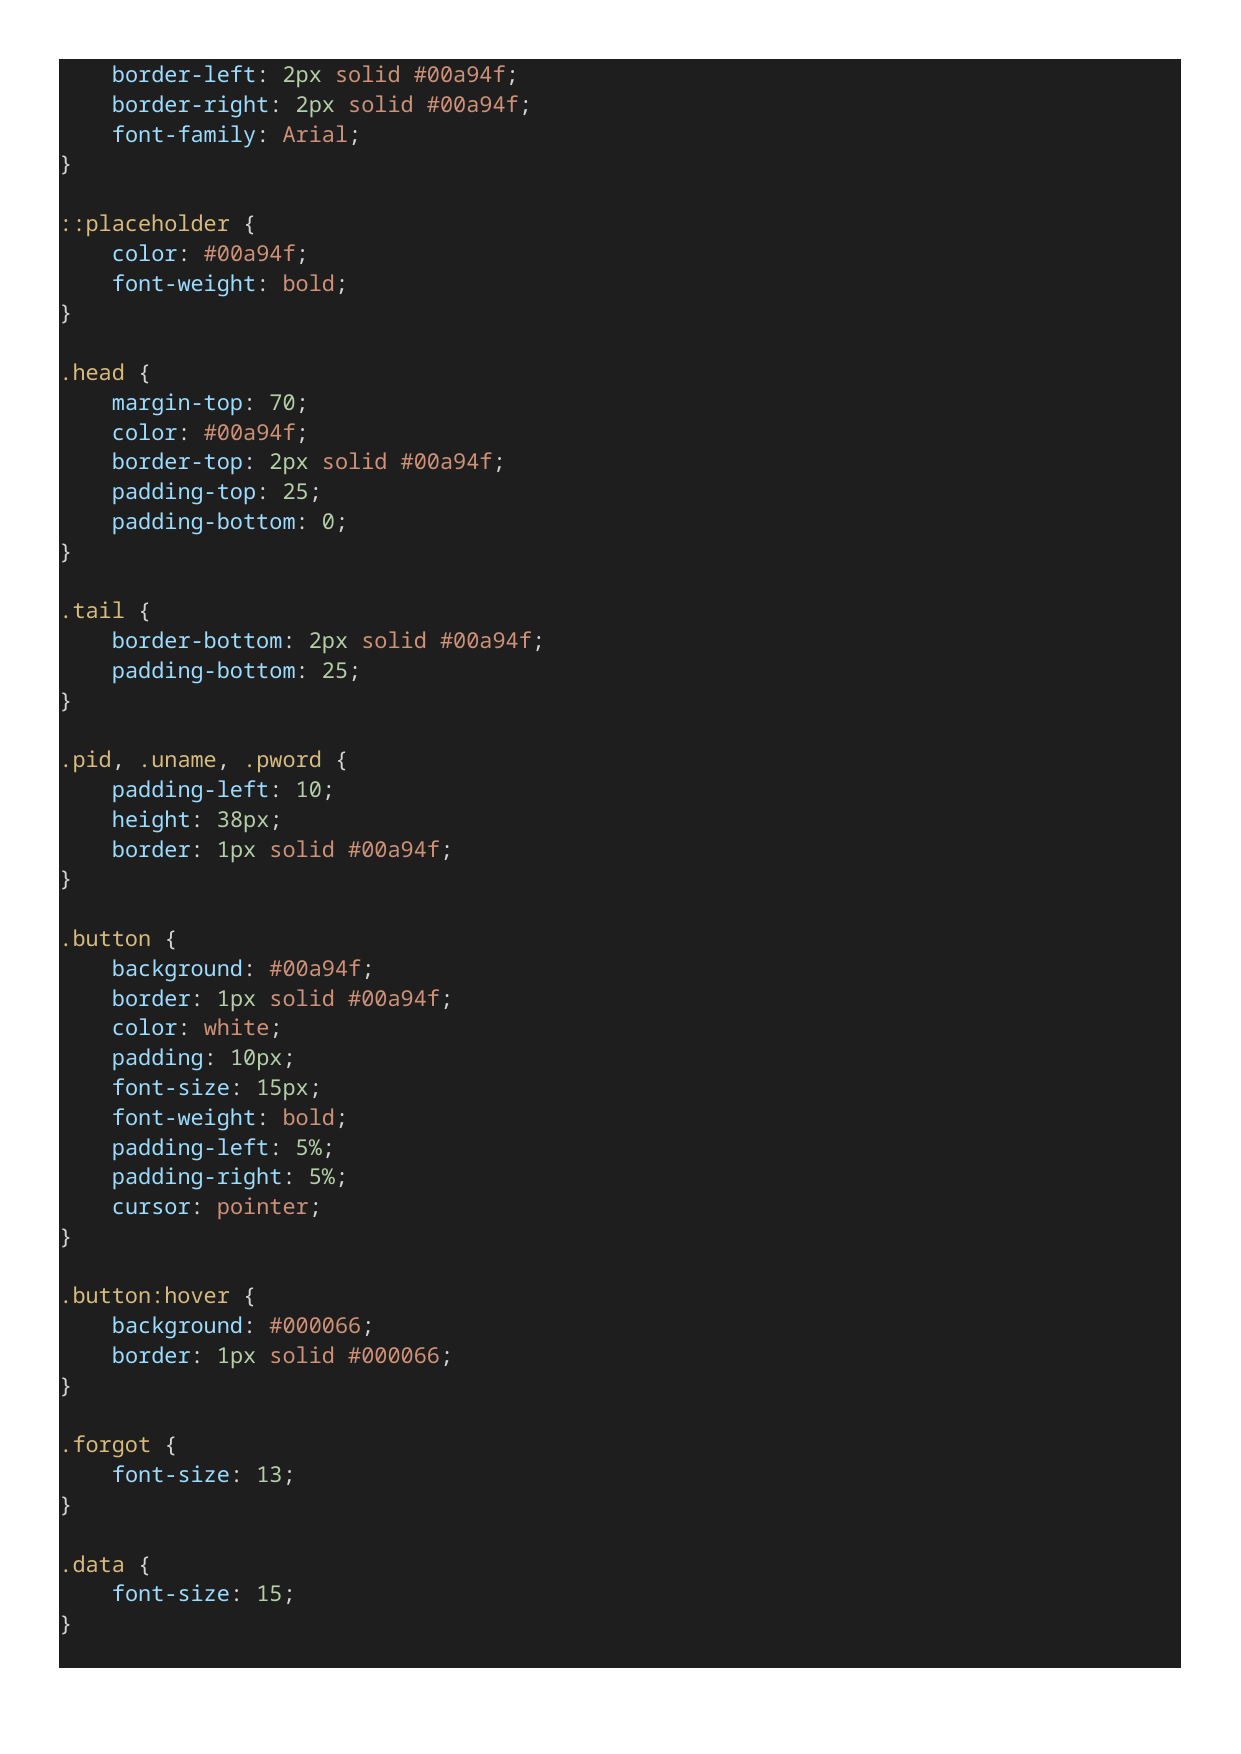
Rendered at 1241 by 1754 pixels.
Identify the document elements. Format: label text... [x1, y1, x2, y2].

text .data { [59, 1549, 1181, 1578]
text .tail { [59, 595, 1181, 625]
text font-weight: bold; [59, 1102, 1181, 1132]
text .button { [59, 923, 1181, 953]
text } [59, 297, 1181, 327]
text color: white; [59, 1012, 1181, 1042]
text } [59, 863, 1181, 893]
text ::placeholder { [59, 208, 1181, 238]
text border: 1px solid #000066; [59, 1340, 1181, 1370]
text border: 1px solid #00a94f; [59, 983, 1181, 1012]
text color: #00a94f; [59, 238, 1181, 268]
text border-bottom: 2px solid #00a94f; [59, 625, 1181, 655]
text padding-bottom: 25; [59, 655, 1181, 685]
text .button:hover { [59, 1281, 1181, 1310]
text font-weight: bold; [59, 268, 1181, 297]
text font-size: 13; [59, 1459, 1181, 1489]
text padding-bottom: 0; [59, 506, 1181, 536]
text } [59, 1608, 1181, 1638]
text background: #00a94f; [59, 953, 1181, 983]
text } [59, 685, 1181, 714]
text border: 1px solid #00a94f; [59, 834, 1181, 863]
text font-family: Arial; [59, 119, 1181, 148]
text padding-right: 5%; [59, 1161, 1181, 1191]
text } [59, 536, 1181, 566]
text border-right: 2px solid #00a94f; [59, 89, 1181, 119]
text padding: 10px; [59, 1042, 1181, 1072]
text color: #00a94f; [59, 417, 1181, 446]
text border-left: 2px solid #00a94f; [59, 59, 1181, 89]
text height: 38px; [59, 804, 1181, 834]
text padding-left: 10; [59, 774, 1181, 804]
text padding-left: 5%; [59, 1132, 1181, 1161]
text padding-top: 25; [59, 476, 1181, 506]
text } [59, 1370, 1181, 1400]
text font-size: 15px; [59, 1072, 1181, 1102]
text font-size: 15; [59, 1578, 1181, 1608]
text margin-top: 70; [59, 387, 1181, 417]
text } [59, 1489, 1181, 1519]
text .forgot { [59, 1429, 1181, 1459]
text } [59, 1221, 1181, 1251]
text background: #000066; [59, 1310, 1181, 1340]
text } [59, 148, 1181, 178]
text border-top: 2px solid #00a94f; [59, 446, 1181, 476]
text .head { [59, 357, 1181, 387]
text .pid, .uname, .pword { [59, 744, 1181, 774]
text cursor: pointer; [59, 1191, 1181, 1221]
